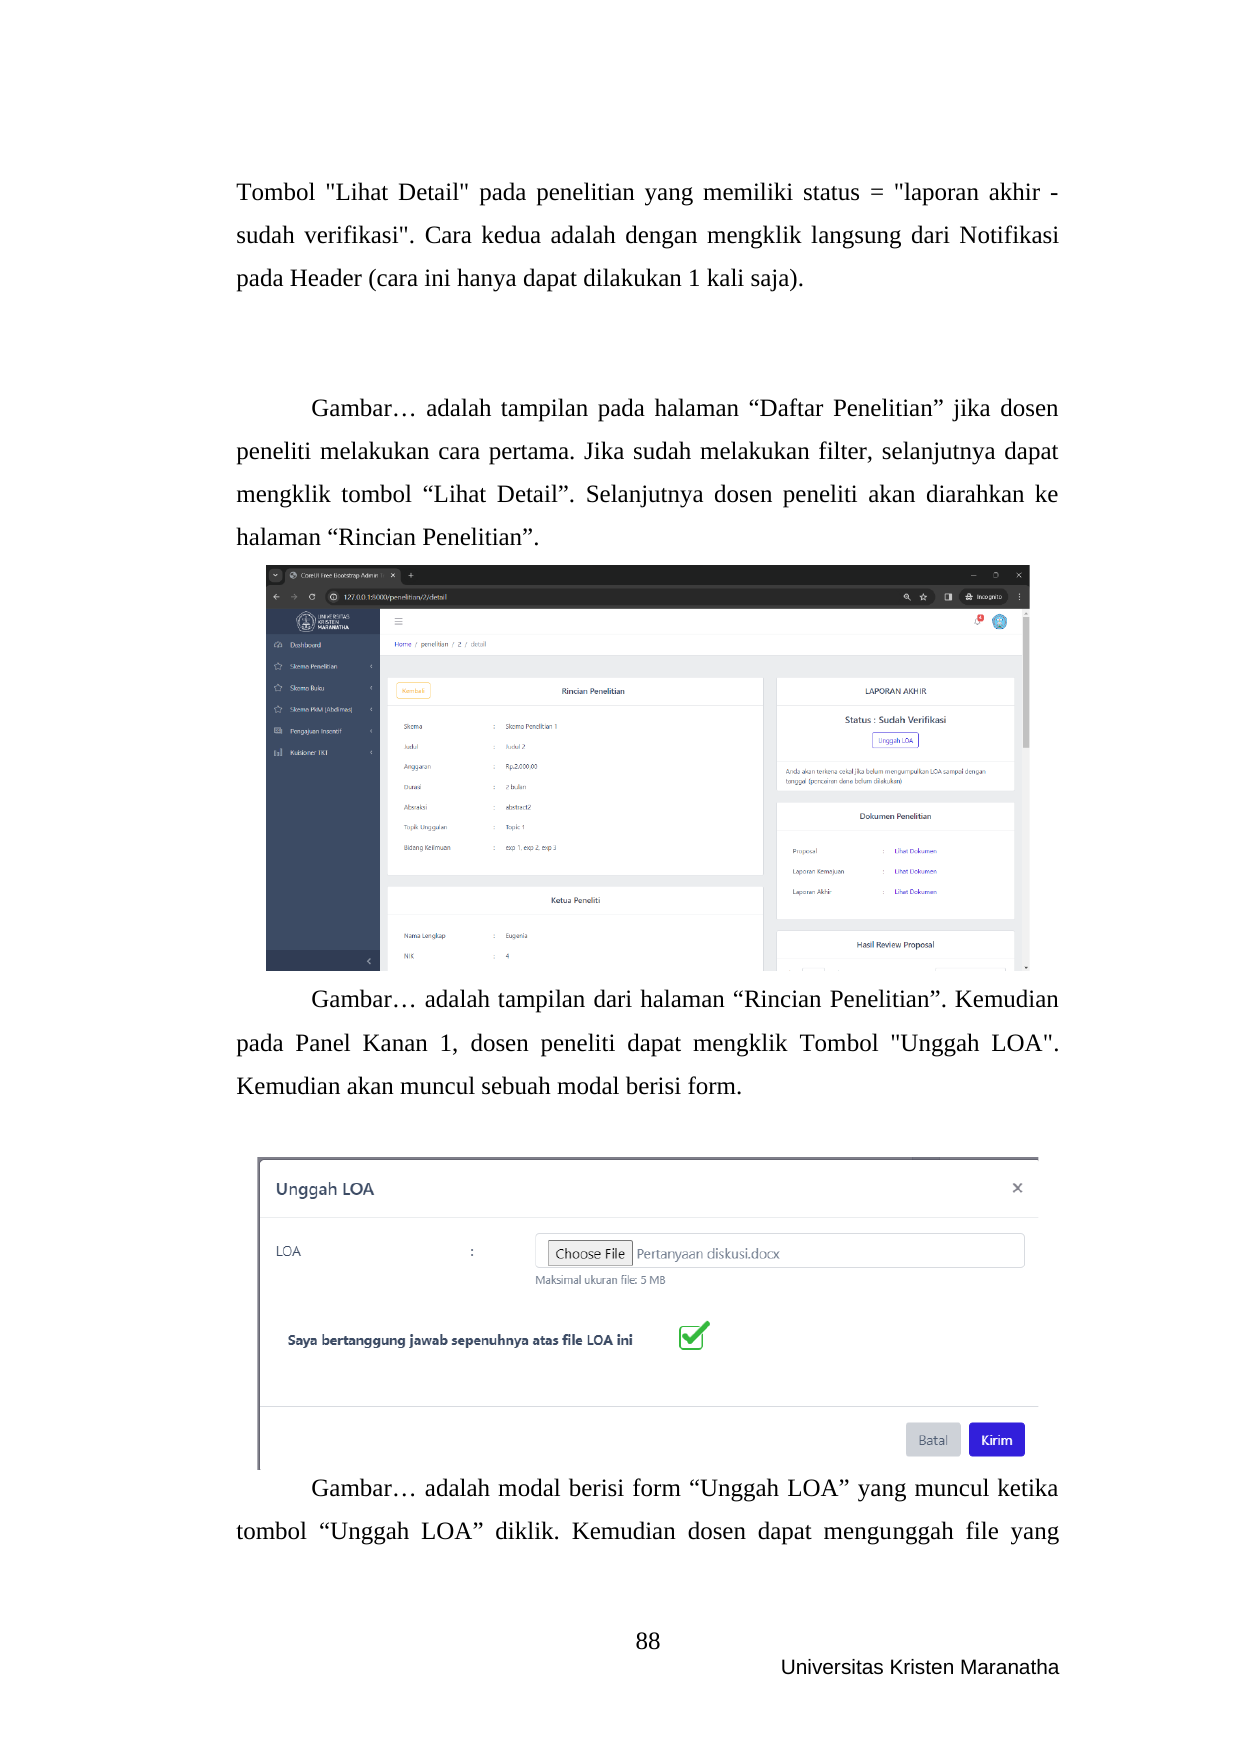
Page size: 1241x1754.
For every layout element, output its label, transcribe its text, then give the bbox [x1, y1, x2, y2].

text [236, 1243, 1059, 1545]
text Gambar… adalah tampilan pada halaman “Daftar Penelitian” jika dosen peneliti melakukan cara pertama. Jika sudah melakukan filter, selanjutnya dapat mengklik tombol “Lihat Detail”. Selanjutnya dosen peneliti akan diarahkan ke halaman “Rincian Penelitian”. [236, 393, 1059, 551]
text Gambar… adalah tampilan dari halaman “Rincian Penelitian”. Kemudian pada Panel Kanan 1, dosen peneliti dapat mengklik Tombol "Unggah LOA". Kemudian akan muncul sebuah modal berisi form. [236, 652, 1059, 1099]
picture [266, 565, 1030, 971]
picture [257, 1157, 1039, 1470]
